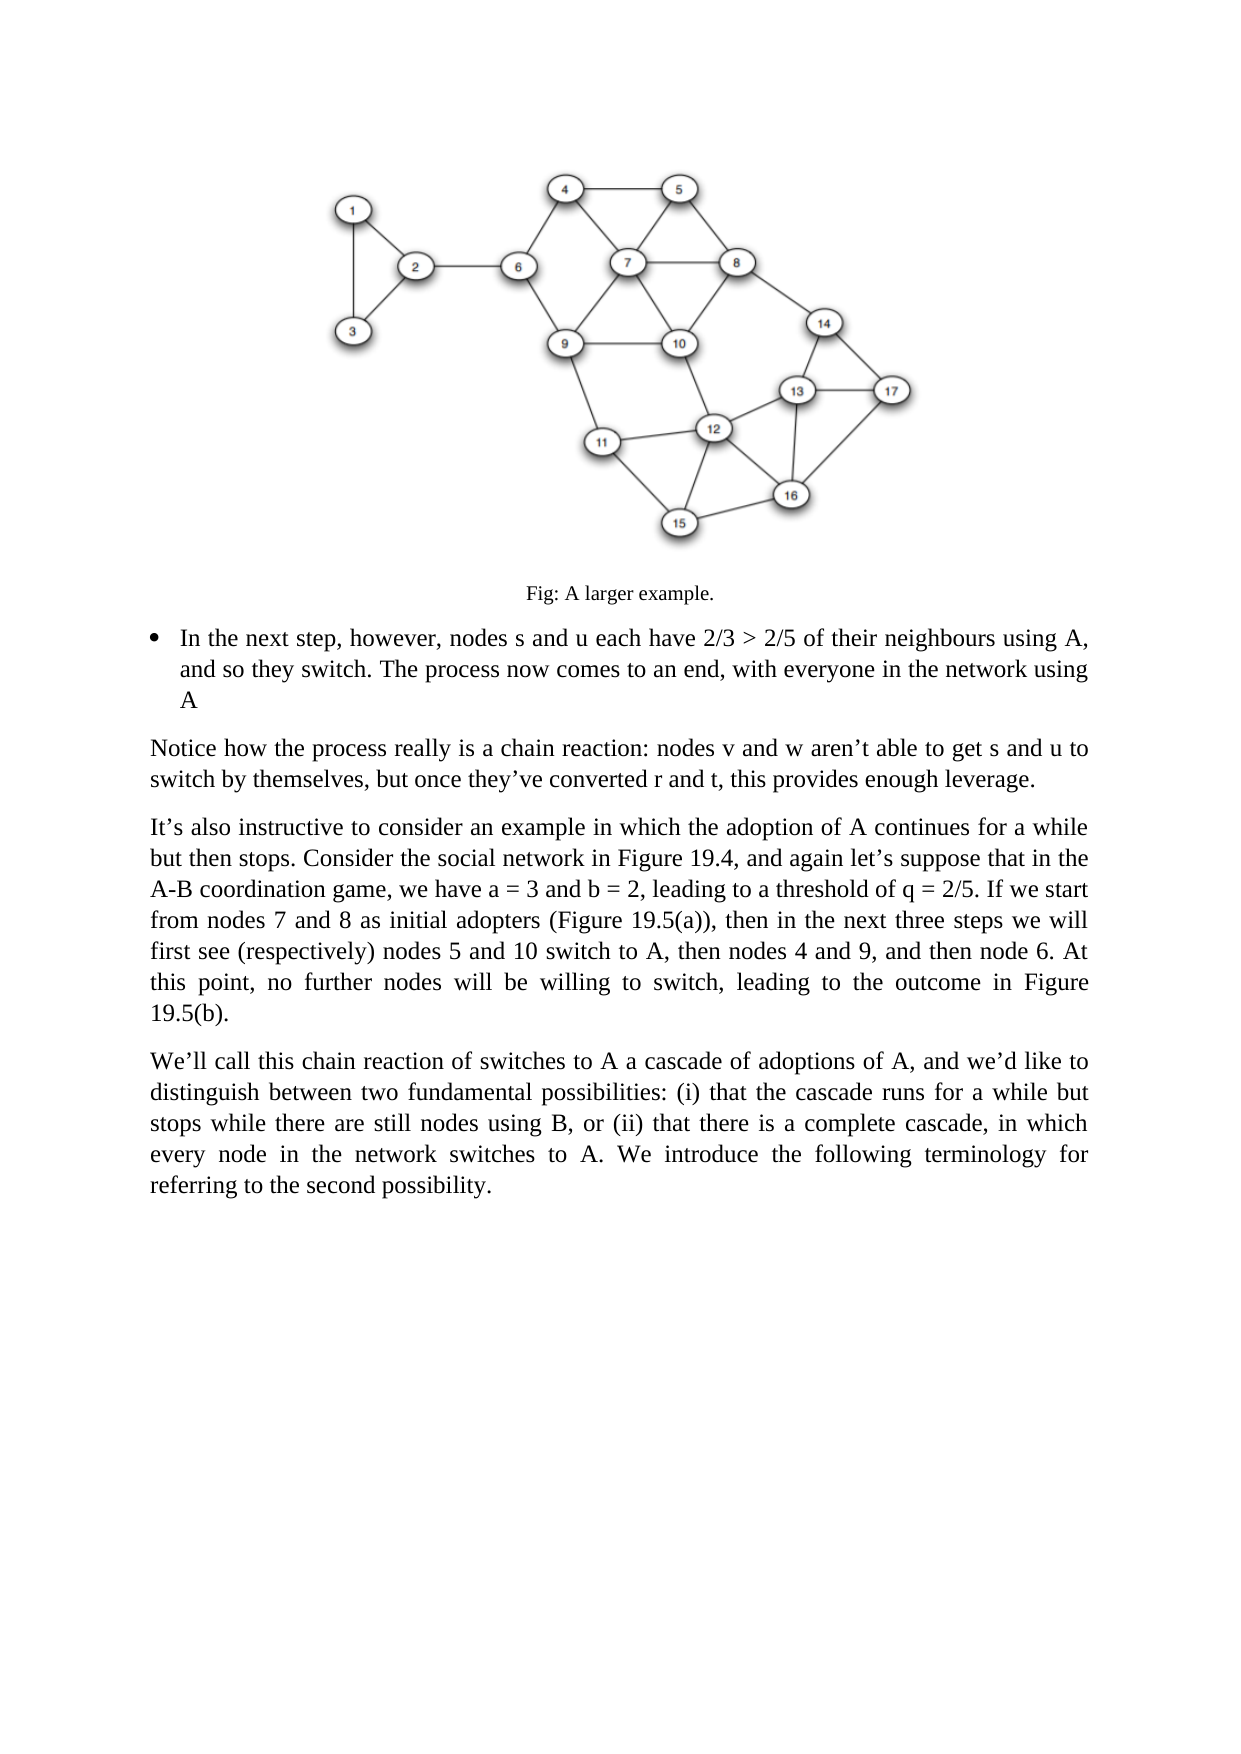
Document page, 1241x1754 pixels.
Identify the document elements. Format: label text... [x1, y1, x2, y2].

text We’ll call this chain reaction of switches to A a cascade of adoptions of A, and we’d like to distinguish between two fundamental possibilities: (i) that the cascade runs for a while but stops while there are still nodes using B, or (ii) that there is a complete cascade, in which every node in the network switches to A. We introduce the following terminology for referring to the second possibility. [150, 1046, 1090, 1199]
list In the next step, however, nodes s and u each have 2/3 > 2/5 of their neighbours using A, and so they switch. The process now comes to an end, with everyone in the network using A [150, 623, 1090, 714]
text Notice how the process really is a chain reaction: nodes v and w aren’t able to get s and u to switch by themselves, but once they’ve converted r and t, this provides enough leverage. [150, 733, 1090, 793]
text It’s also instructive to consider an example in which the adoption of A continues for a while but then stops. Consider the social network in Figure 19.4, and again let’s suppose that in the A-B coordination game, we have a = 3 and b = 2, leading to a threshold of q = 2/5. If we start from nodes 7 and 8 as initial adopters (Figure 19.5(a)), then in the next three steps we will first see (respectively) nodes 5 and 10 switch to A, then nodes 4 and 9, and then node 6. At this point, no further nodes will be willing to switch, leading to the outcome in Figure 19.5(b). [150, 812, 1090, 1027]
picture [293, 150, 948, 562]
text Fig: A larger example. [150, 581, 1090, 605]
